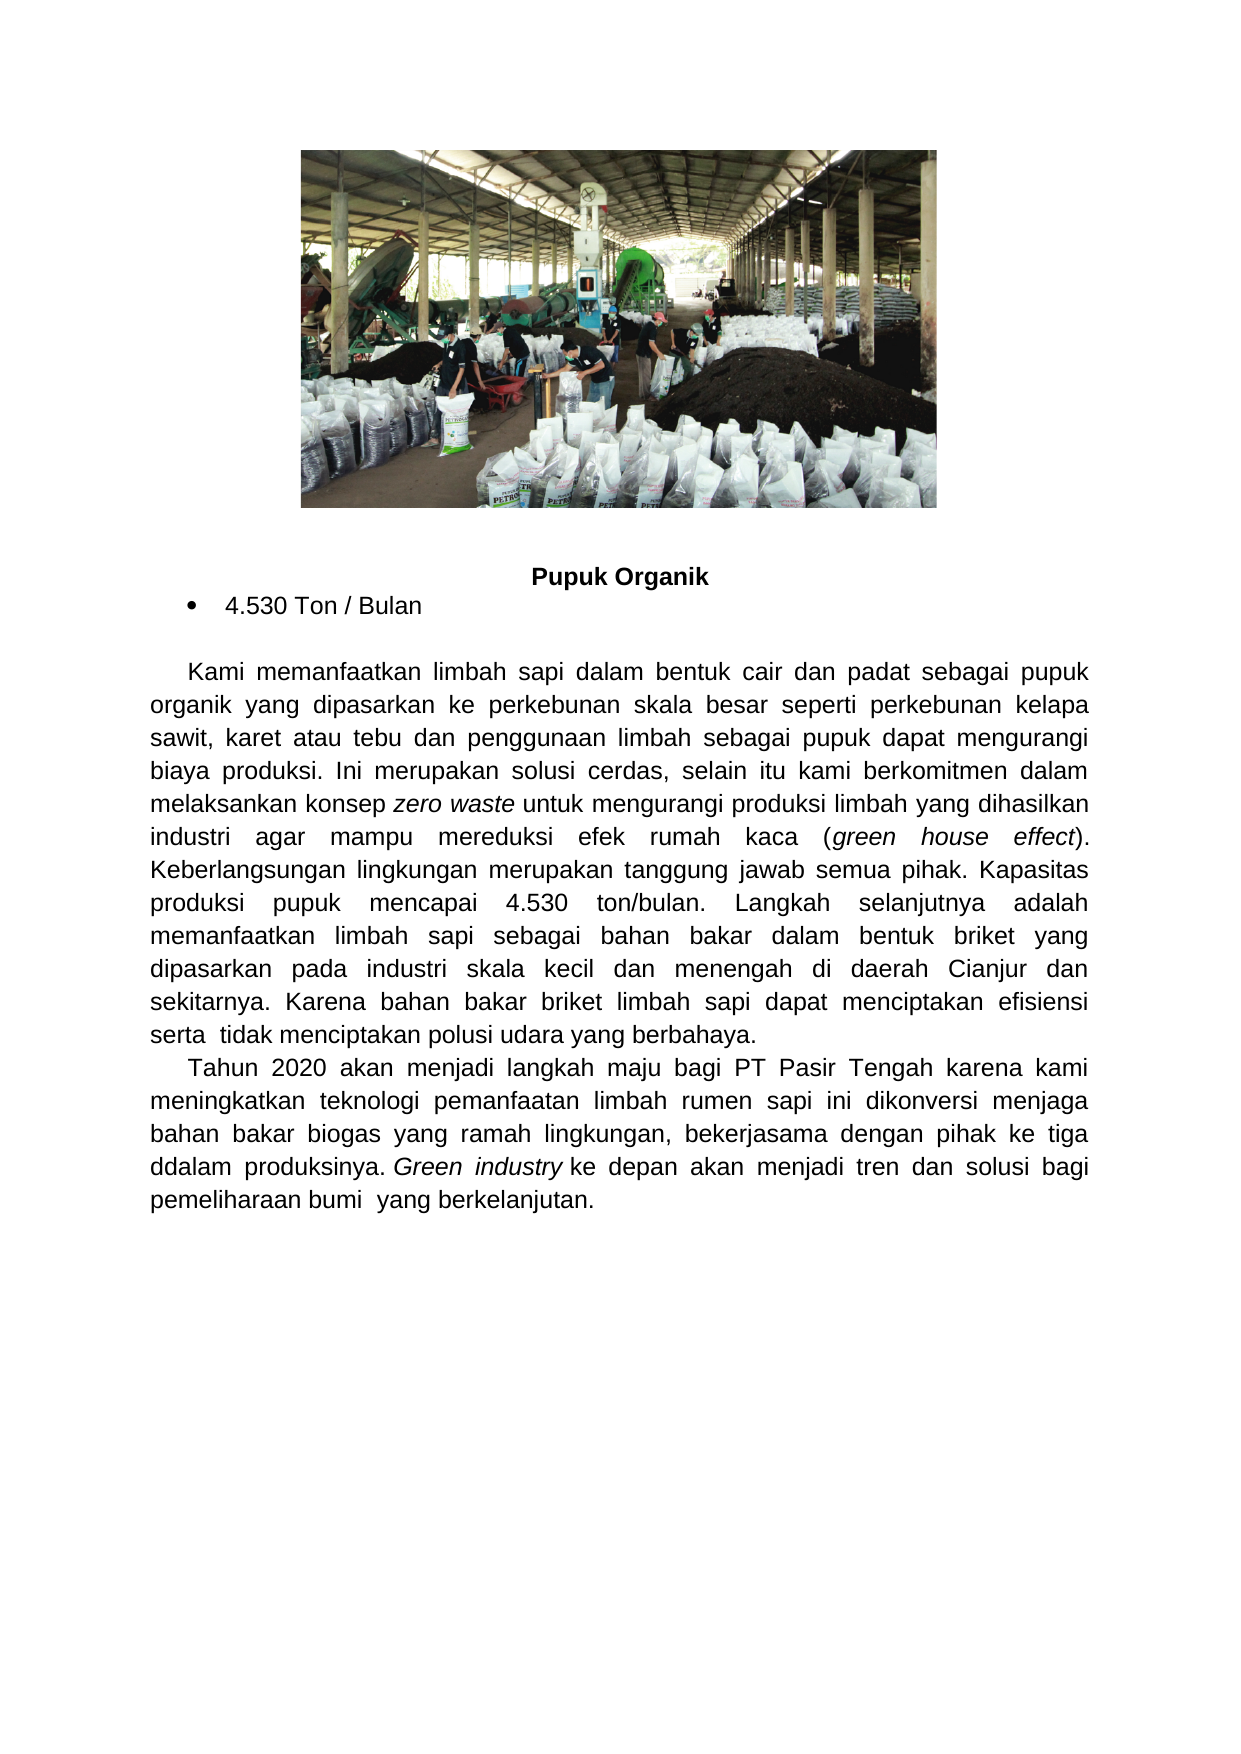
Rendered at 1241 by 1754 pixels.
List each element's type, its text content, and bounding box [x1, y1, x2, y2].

text Tahun 2020 akan menjadi langkah maju bagi PT Pasir Tengah karena kami meningkatkan teknologi pemanfaatan limbah rumen sapi ini dikonversi menjaga bahan bakar biogas yang ramah lingkungan, bekerjasama dengan pihak ke tiga ddalam produksinya. Green industry ke depan akan menjadi tren dan solusi bagi pemeliharaan bumi yang berkelanjutan. [150, 1053, 1090, 1214]
list 4.530 Ton / Bulan [187, 591, 1090, 619]
picture [299, 150, 937, 507]
text Kami memanfaatkan limbah sapi dalam bentuk cair dan padat sebagai pupuk organik yang dipasarkan ke perkebunan skala besar seperti perkebunan kelapa sawit, karet atau tebu dan penggunaan limbah sebagai pupuk dapat mengurangi biaya produksi. Ini merupakan solusi cerdas, selain itu kami berkomitmen dalam melaksankan konsep zero waste untuk mengurangi produksi limbah yang dihasilkan industri agar mampu mereduksi efek rumah kaca (green house effect). Keberlangsungan lingkungan merupakan tanggung jawab semua pihak. Kapasitas produksi pupuk mencapai 4.530 ton/bulan. Langkah selanjutnya adalah memanfaatkan limbah sapi sebagai bahan bakar dalam bentuk briket yang dipasarkan pada industri skala kecil dan menengah di daerah Cianjur dan sekitarnya. Karena bahan bakar briket limbah sapi dapat menciptakan efisiensi serta tidak menciptakan polusi udara yang berbahaya. [150, 657, 1090, 1049]
text Pupuk Organik [150, 553, 1090, 591]
